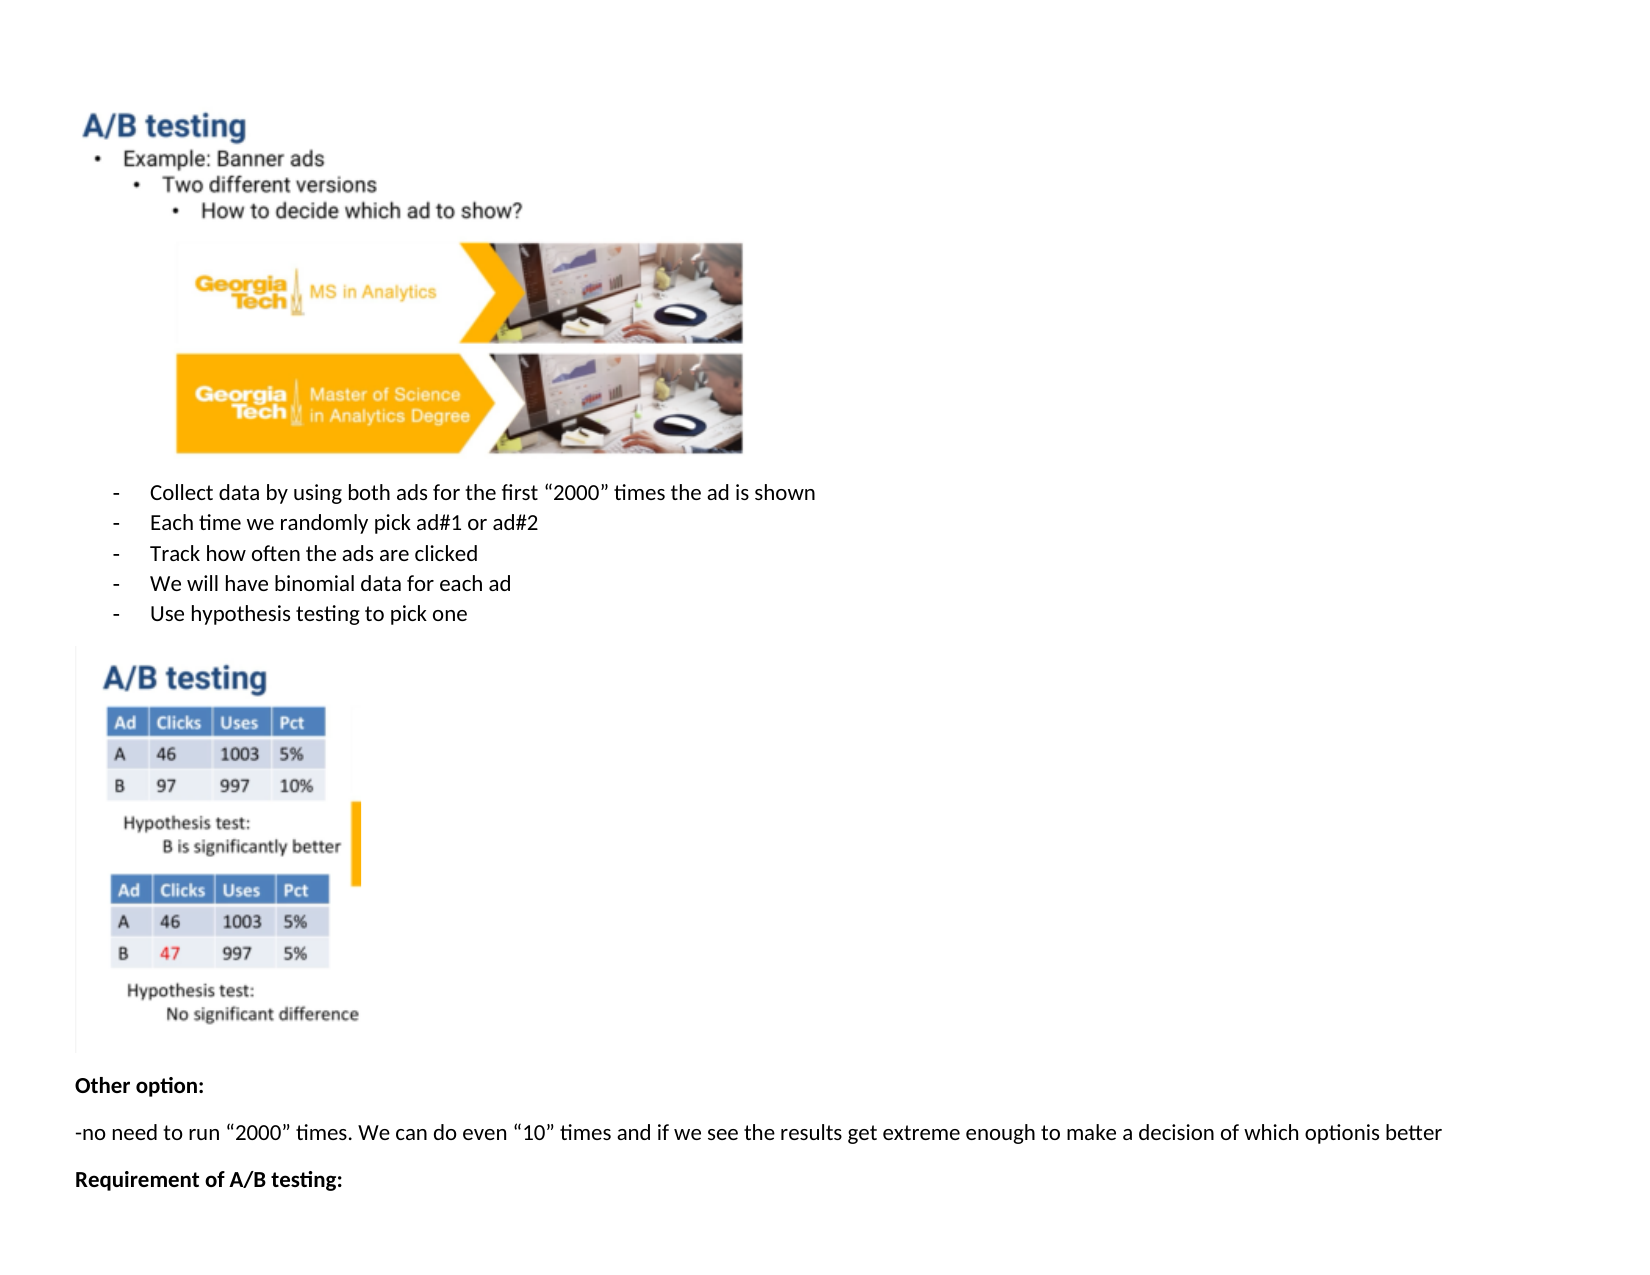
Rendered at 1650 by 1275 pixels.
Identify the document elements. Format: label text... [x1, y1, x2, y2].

picture [75, 646, 362, 1053]
picture [75, 75, 765, 460]
text Requirement of A/B testing: [75, 1165, 1575, 1193]
list Collect data by using both ads for the first “2000” times the ad is shown [112, 478, 1575, 506]
list Use hypothesis testing to pick one [112, 599, 1575, 627]
list Each time we randomly pick ad#1 or ad#2 [112, 508, 1575, 537]
list Track how often the ads are clicked [112, 539, 1575, 567]
text Other option: [75, 1071, 1575, 1099]
list We will have binomial data for each ad [112, 569, 1575, 597]
text -no need to run “2000” times. We can do even “10” times and if we see the results get extreme enough to make a decision of which optionis better [75, 1118, 1575, 1146]
